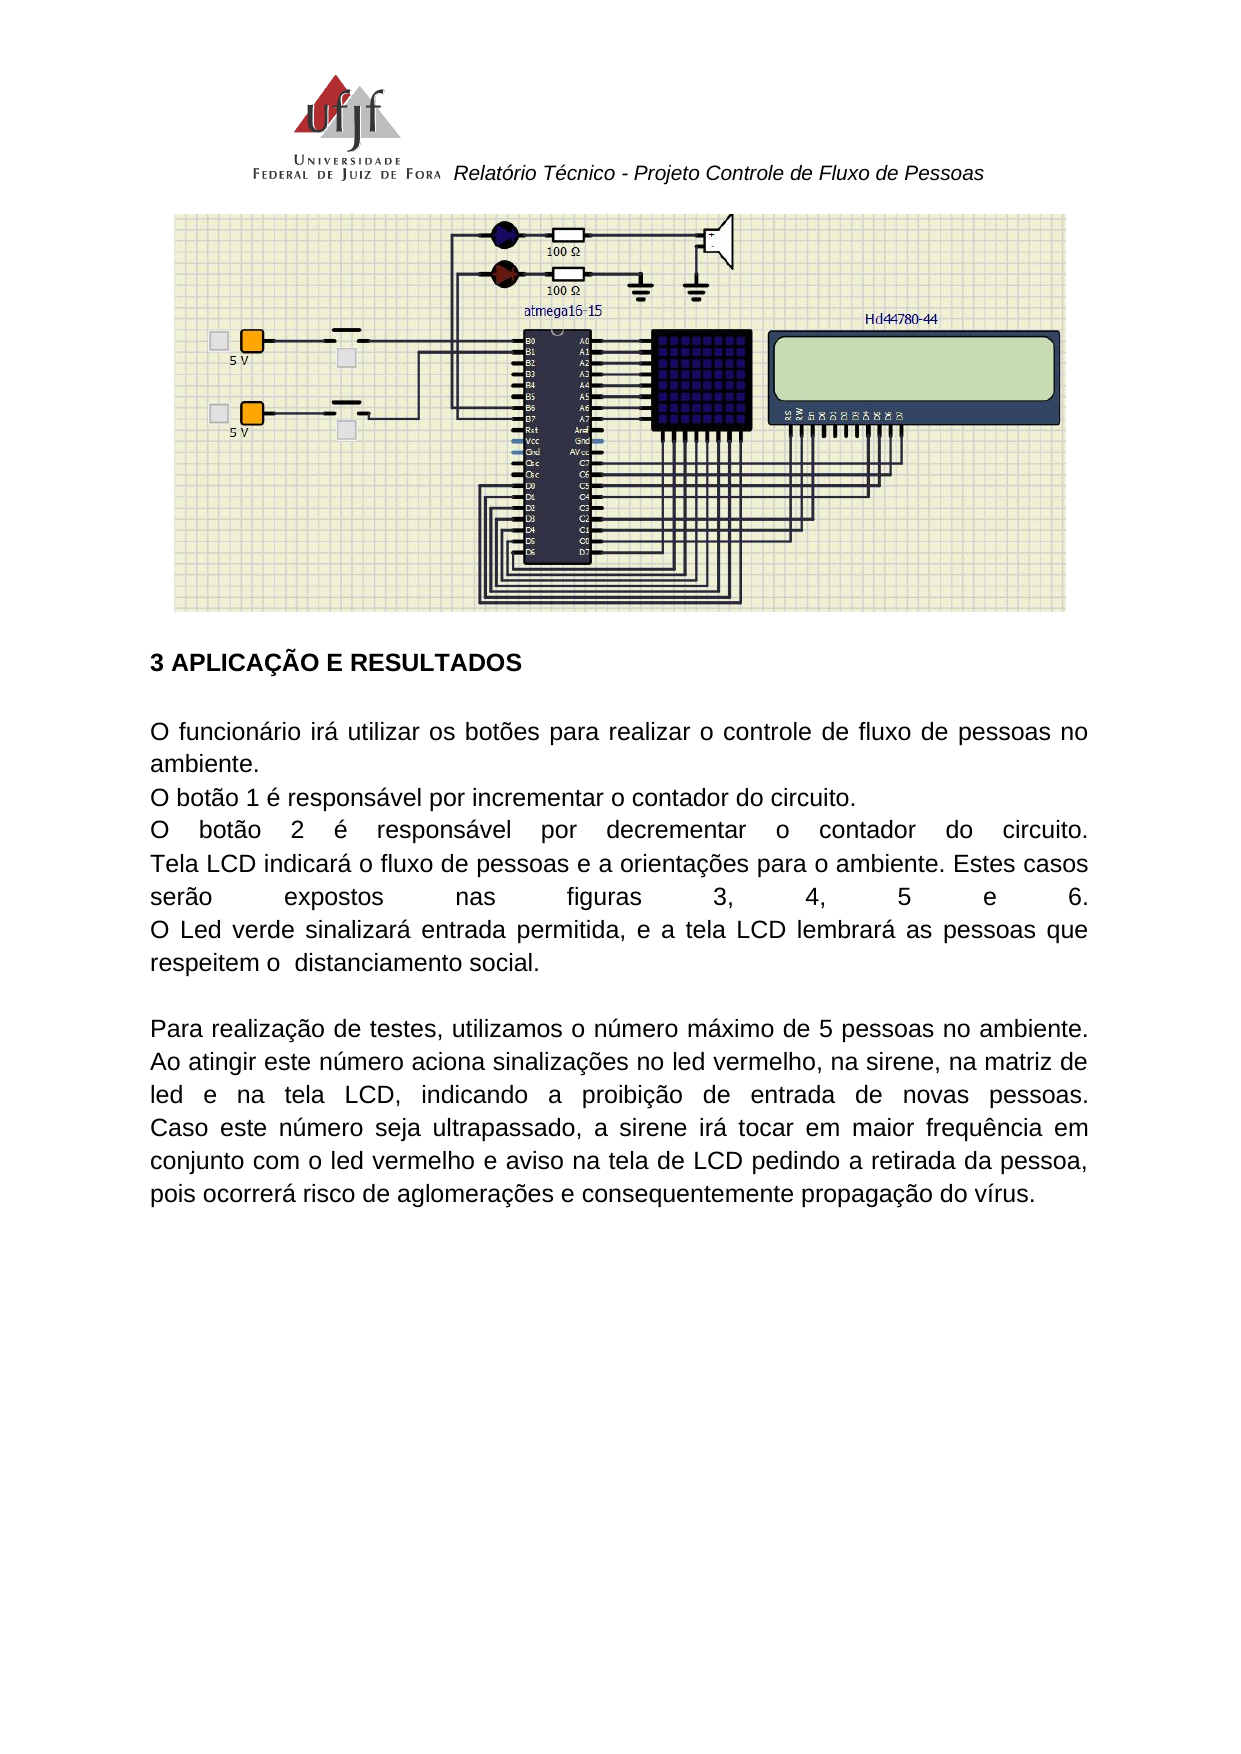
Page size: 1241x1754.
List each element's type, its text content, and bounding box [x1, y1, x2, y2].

picture [253, 75, 441, 181]
text O funcionário irá utilizar os botões para realizar o controle de fluxo de pessoas no ambiente. [150, 716, 1090, 778]
picture [174, 214, 1066, 612]
text O botão 2 é responsável por decrementar o contador do circuito. Tela LCD indicará o fluxo de pessoas e a orientações para o ambiente. Estes casos serão expostos nas figuras 3, 4, 5 e 6. O Led verde sinalizará entrada permitida, e a tela LCD lembrará as pessoas que respeitem o distanciamento social. [150, 816, 1090, 976]
title 3 APLICAÇÃO E RESULTADOS [150, 648, 1090, 677]
text O botão 1 é responsável por incrementar o contador do circuito. [150, 782, 1090, 811]
text Para realização de testes, utilizamos o número máximo de 5 pessoas no ambiente. Ao atingir este número aciona sinalizações no led vermelho, na sirene, na matriz de led e na tela LCD, indicando a proibição de entrada de novas pessoas. Caso este número seja ultrapassado, a sirene irá tocar em maior frequência em conjunto com o led vermelho e aviso na tela de LCD pedindo a retirada da pessoa, pois ocorrerá risco de aglomerações e consequentemente propagação do vírus. [150, 1014, 1090, 1207]
